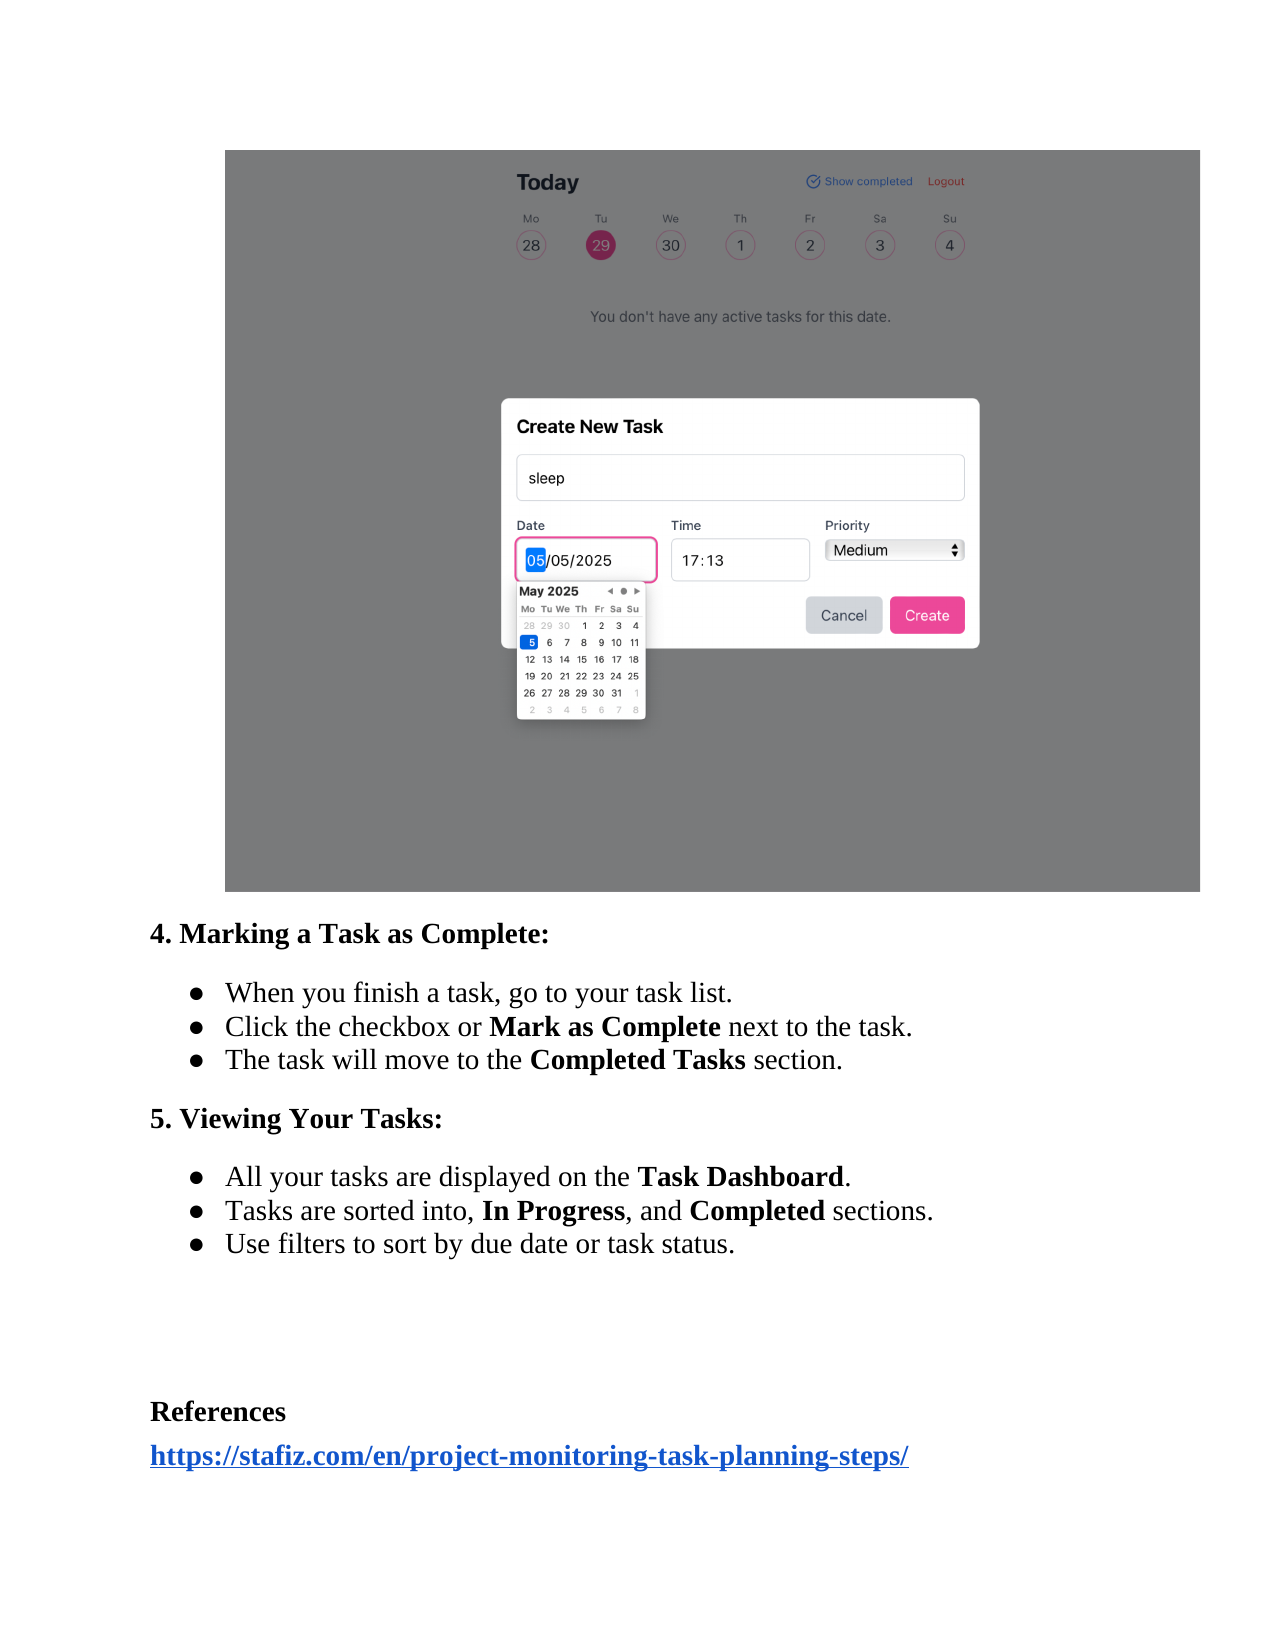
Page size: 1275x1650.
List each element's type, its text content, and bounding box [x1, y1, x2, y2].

list Tasks are sorted into, In Progress, and Completed sections. [187, 1193, 1125, 1226]
picture [225, 150, 1200, 892]
text References [150, 1394, 1125, 1427]
text 4. Marking a Task as Complete: [150, 917, 1125, 950]
text https://stafiz.com/en/project-monitoring-task-planning-steps/ [150, 1438, 1125, 1471]
text 5. Viewing Your Tasks: [150, 1101, 1125, 1134]
list Click the checkbox or Mark as Complete next to the task. [187, 1009, 1125, 1042]
list All your tasks are displayed on the Task Dashboard. [187, 1159, 1125, 1193]
list The task will move to the Completed Tasks section. [187, 1042, 1125, 1076]
list Use filters to sort by due date or task status. [187, 1226, 1125, 1260]
list When you finish a task, go to your task list. [187, 975, 1125, 1009]
